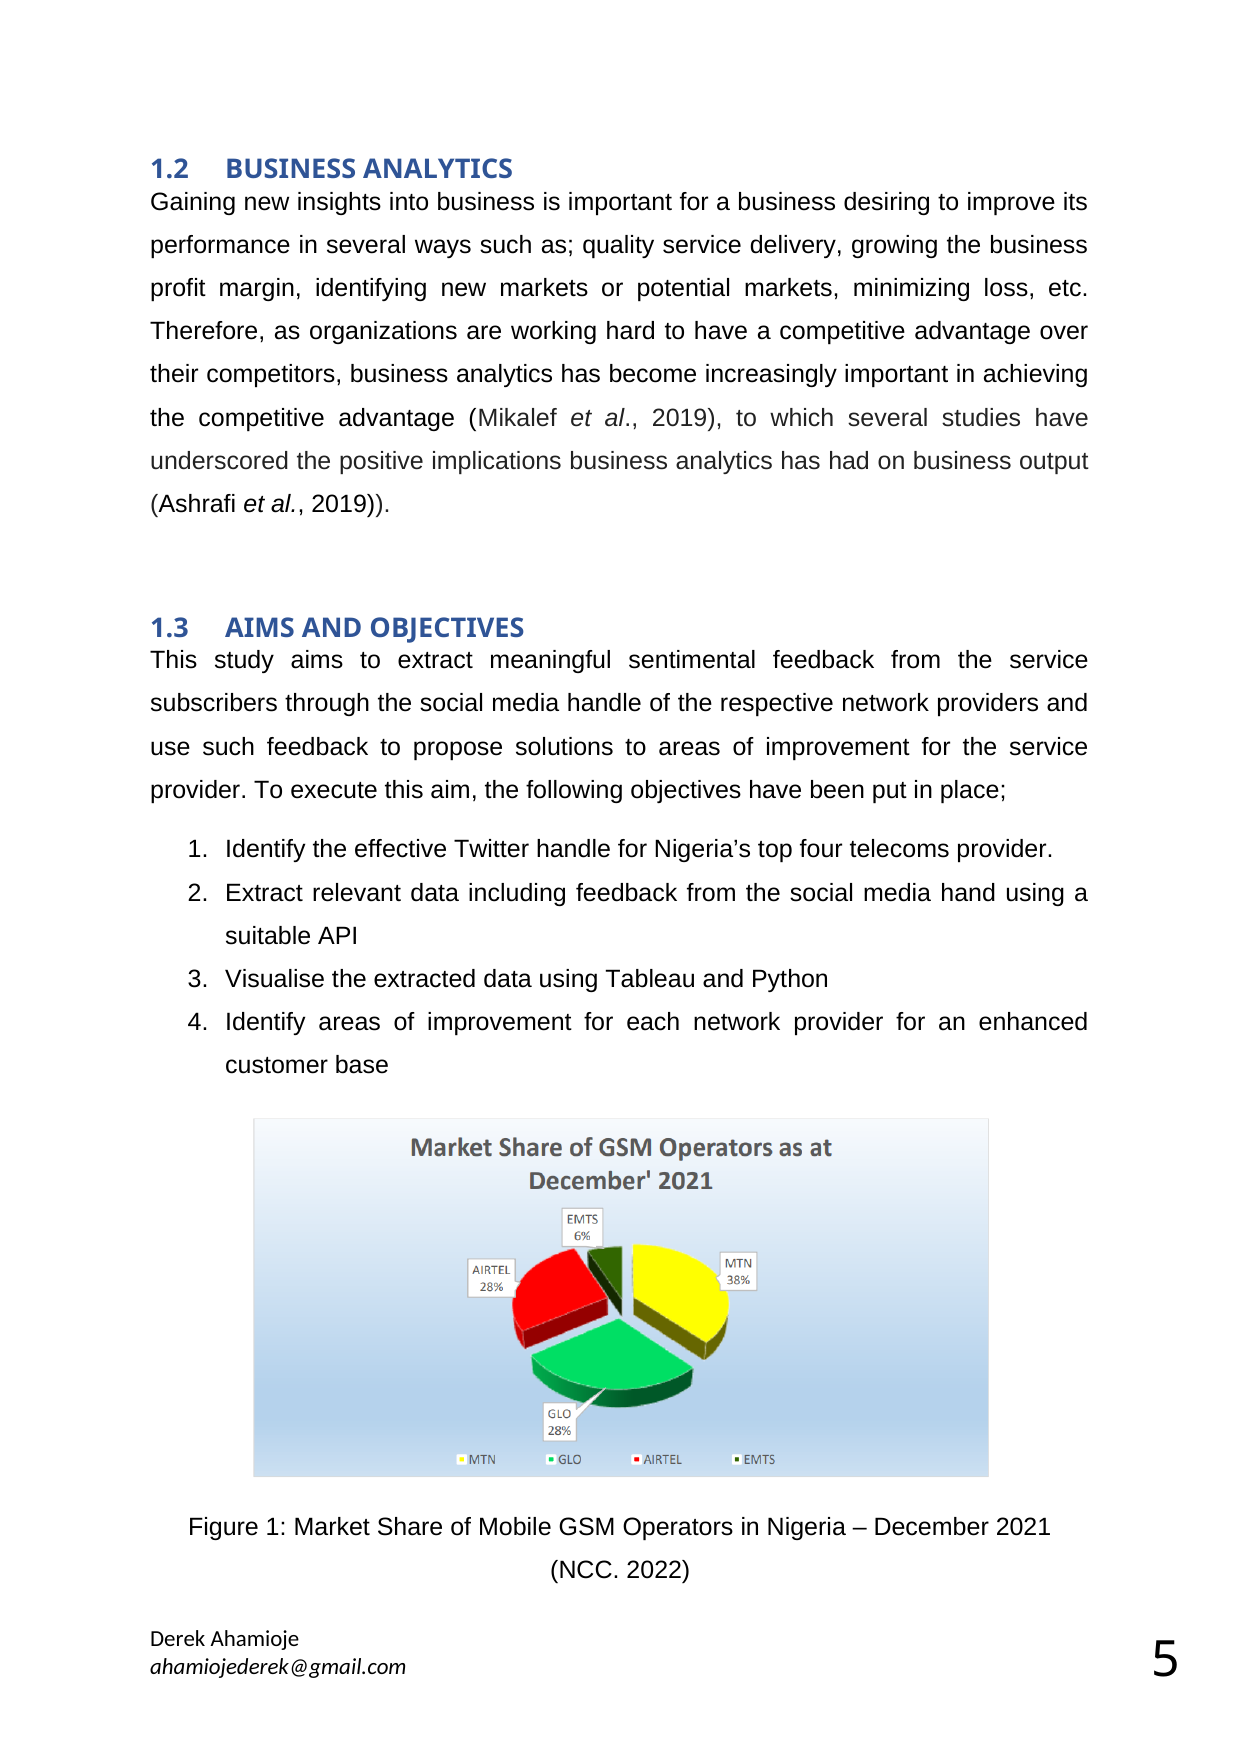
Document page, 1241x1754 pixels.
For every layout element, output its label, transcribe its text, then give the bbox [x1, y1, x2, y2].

subtitle 1.2 BUSINESS ANALYTICS [150, 150, 1090, 187]
list Visualise the extracted data using Tableau and Python [187, 964, 1090, 992]
list Extract relevant data including feedback from the social media hand using a suitable API [187, 877, 1090, 949]
text This study aims to extract meaningful sentimental feedback from the service subscribers through the social media handle of the respective network providers and use such feedback to propose solutions to areas of improvement for the service provider. To execute this aim, the following objectives have been put in place; [150, 645, 1090, 803]
text Gaining new insights into business is important for a business desiring to improve its performance in several ways such as; quality service delivery, growing the business profit margin, identifying new markets or potential markets, minimizing loss, etc. Therefore, as organizations are working hard to have a competitive advantage over their competitors, business analytics has become increasingly important in achieving the competitive advantage (Mikalef et al., 2019), to which several studies have underscored the positive implications business analytics has had on business output (Ashrafi et al., 2019)). [150, 187, 1090, 517]
list Identify the effective Twitter handle for Nigeria’s top four telecoms provider. [187, 834, 1090, 863]
text Figure 1: Market Share of Mobile GSM Operators in Nigeria – December 2021 (NCC. 2022)RESEARCH DESIGN [150, 1512, 1090, 1584]
picture [249, 1109, 991, 1482]
subtitle 1.3 AIMS AND OBJECTIVES [150, 608, 1090, 645]
list Identify areas of improvement for each network provider for an enhanced customer base [187, 1007, 1090, 1079]
